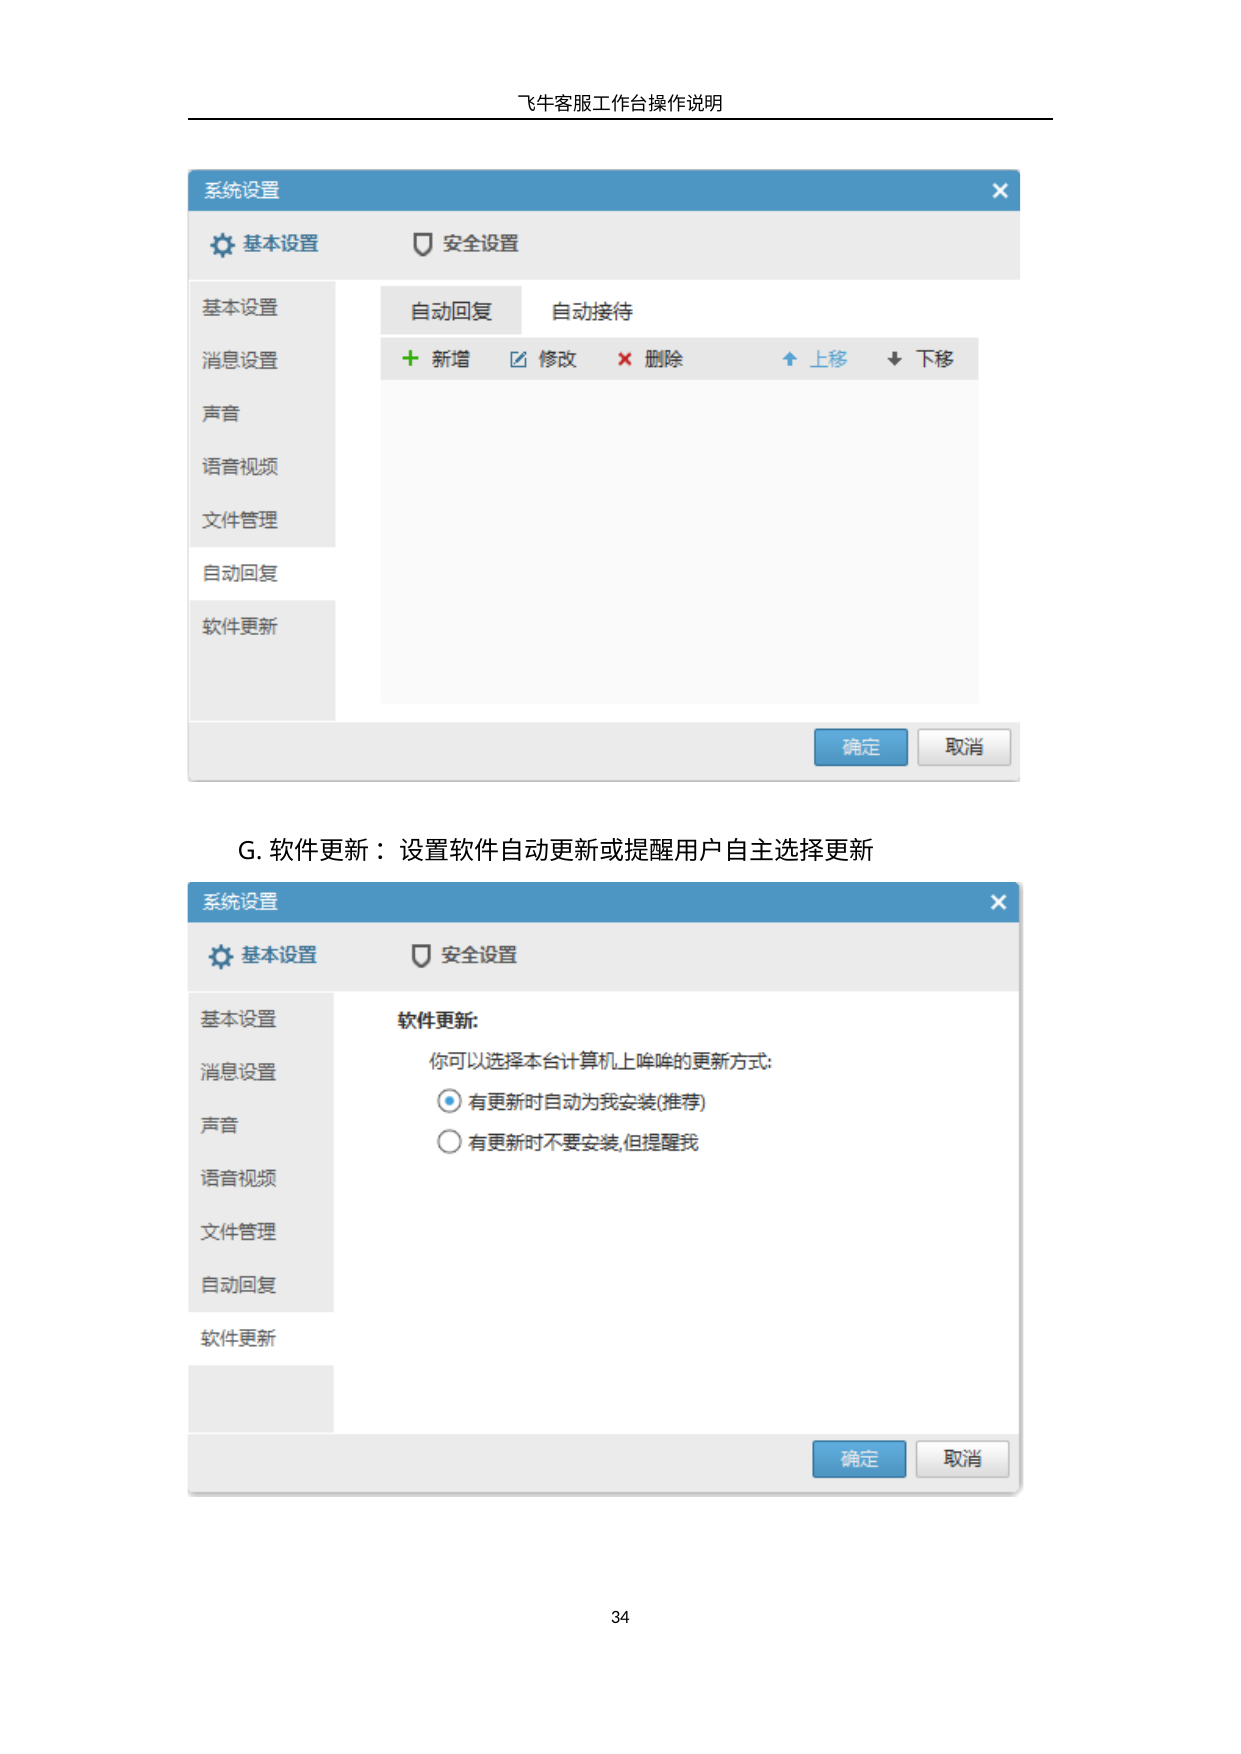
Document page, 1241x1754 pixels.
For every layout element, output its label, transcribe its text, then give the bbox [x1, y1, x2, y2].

text G. 软件更新 ：设置软件自动更新或提醒用户自主选择更新 [187, 814, 1053, 882]
picture [187, 882, 1024, 1497]
picture [187, 169, 1021, 782]
